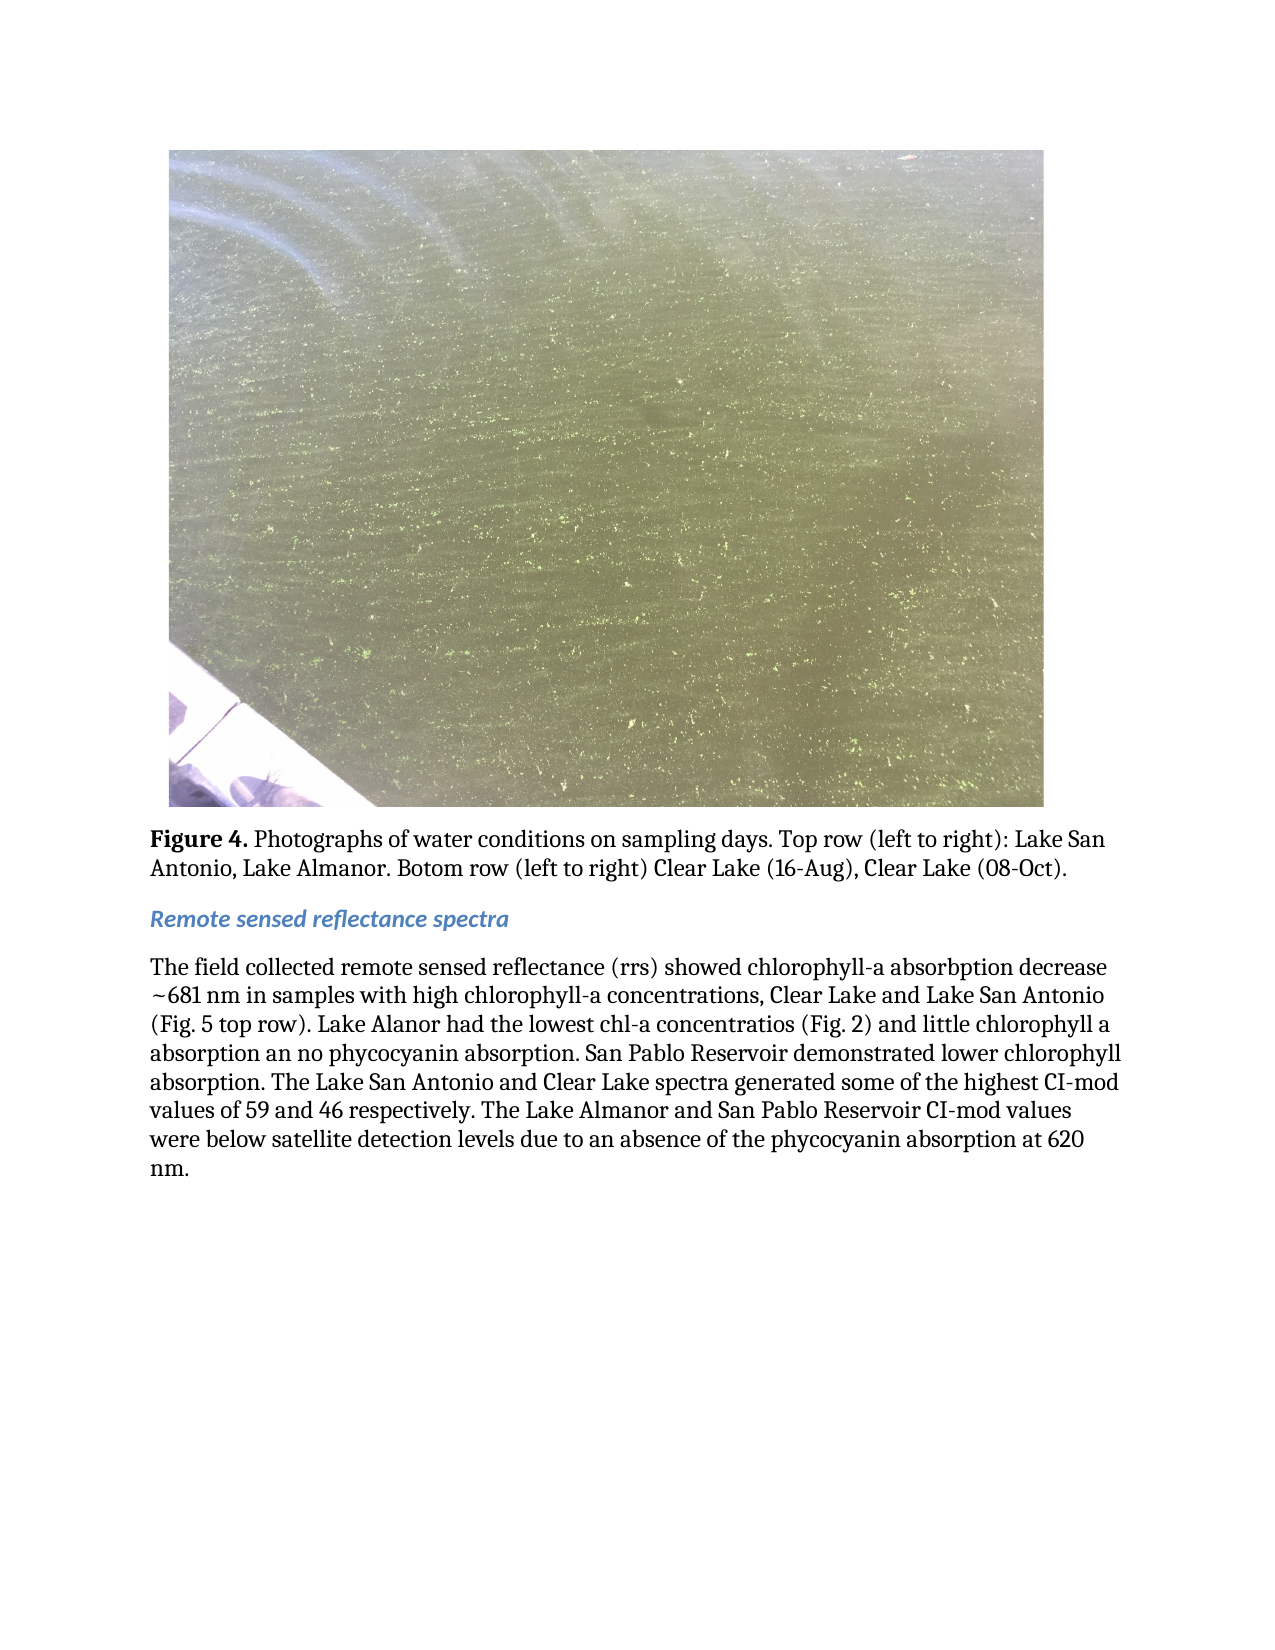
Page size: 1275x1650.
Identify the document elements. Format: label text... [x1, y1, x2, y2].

text The field collected remote sensed reflectance (rrs) showed chlorophyll-a absorbption decrease ~681 nm in samples with high chlorophyll-a concentrations, Clear Lake and Lake San Antonio (Fig. 5 top row). Lake Alanor had the lowest chl-a concentratios (Fig. 2) and little chlorophyll a absorption an no phycocyanin absorption. San Pablo Reservoir demonstrated lower chlorophyll absorption. The Lake San Antonio and Clear Lake spectra generated some of the highest CI-mod values of 59 and 46 respectively. The Lake Almanor and San Pablo Reservoir CI-mod values were below satellite detection levels due to an absence of the phycocyanin absorption at 620 nm. [150, 953, 1125, 1183]
picture [168, 150, 1044, 807]
text Figure 4. Photographs of water conditions on sampling days. Top row (left to right): Lake San Antonio, Lake Almanor. Botom row (left to right) Clear Lake (16-Aug), Clear Lake (08-Oct). [150, 825, 1125, 882]
subtitle Remote sensed reflectance spectra [150, 903, 1125, 934]
